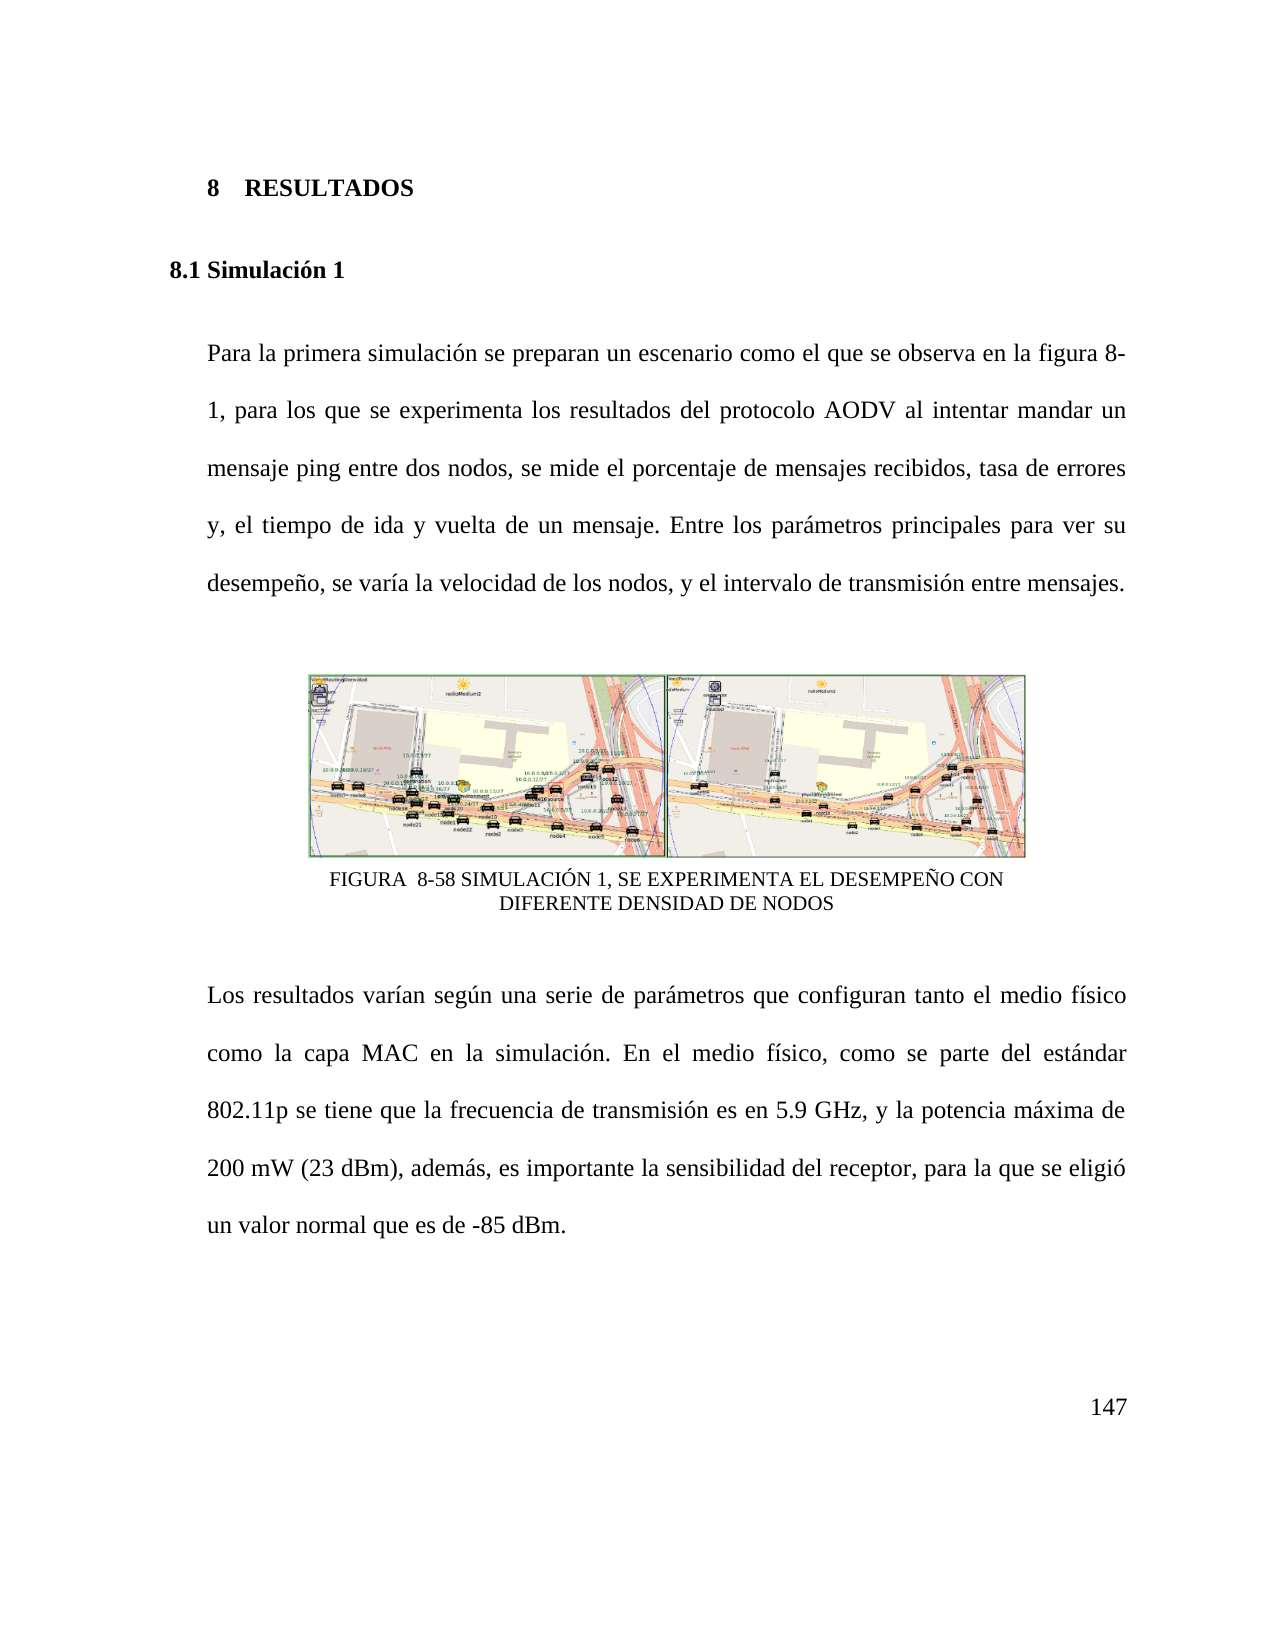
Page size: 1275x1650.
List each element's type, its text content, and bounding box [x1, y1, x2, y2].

text Los resultados varían según una serie de parámetros que configuran tanto el medio físico como la capa MAC en la simulación. En el medio físico, como se parte del estándar 802.11p se tiene que la frecuencia de transmisión es en 5.9 GHz, y la potencia máxima de 200 mW (23 dBm), además, es importante la sensibilidad del receptor, para la que se eligió un valor normal que es de -85 dBm. [207, 980, 1127, 1239]
text Para la primera simulación se preparan un escenario como el que se observa en la figura 8-1, para los que se experimenta los resultados del protocolo AODV al intentar mandar un mensaje ping entre dos nodos, se mide el porcentaje de mensajes recibidos, tasa de errores y, el tiempo de ida y vuelta de un mensaje. Entre los parámetros principales para ver su desempeño, se varía la velocidad de los nodos, y el intervalo de transmisión entre mensajes. [207, 338, 1127, 596]
picture [308, 674, 1026, 858]
subtitle Simulación 1 [169, 255, 1127, 284]
subtitle Resultados [207, 173, 1127, 201]
